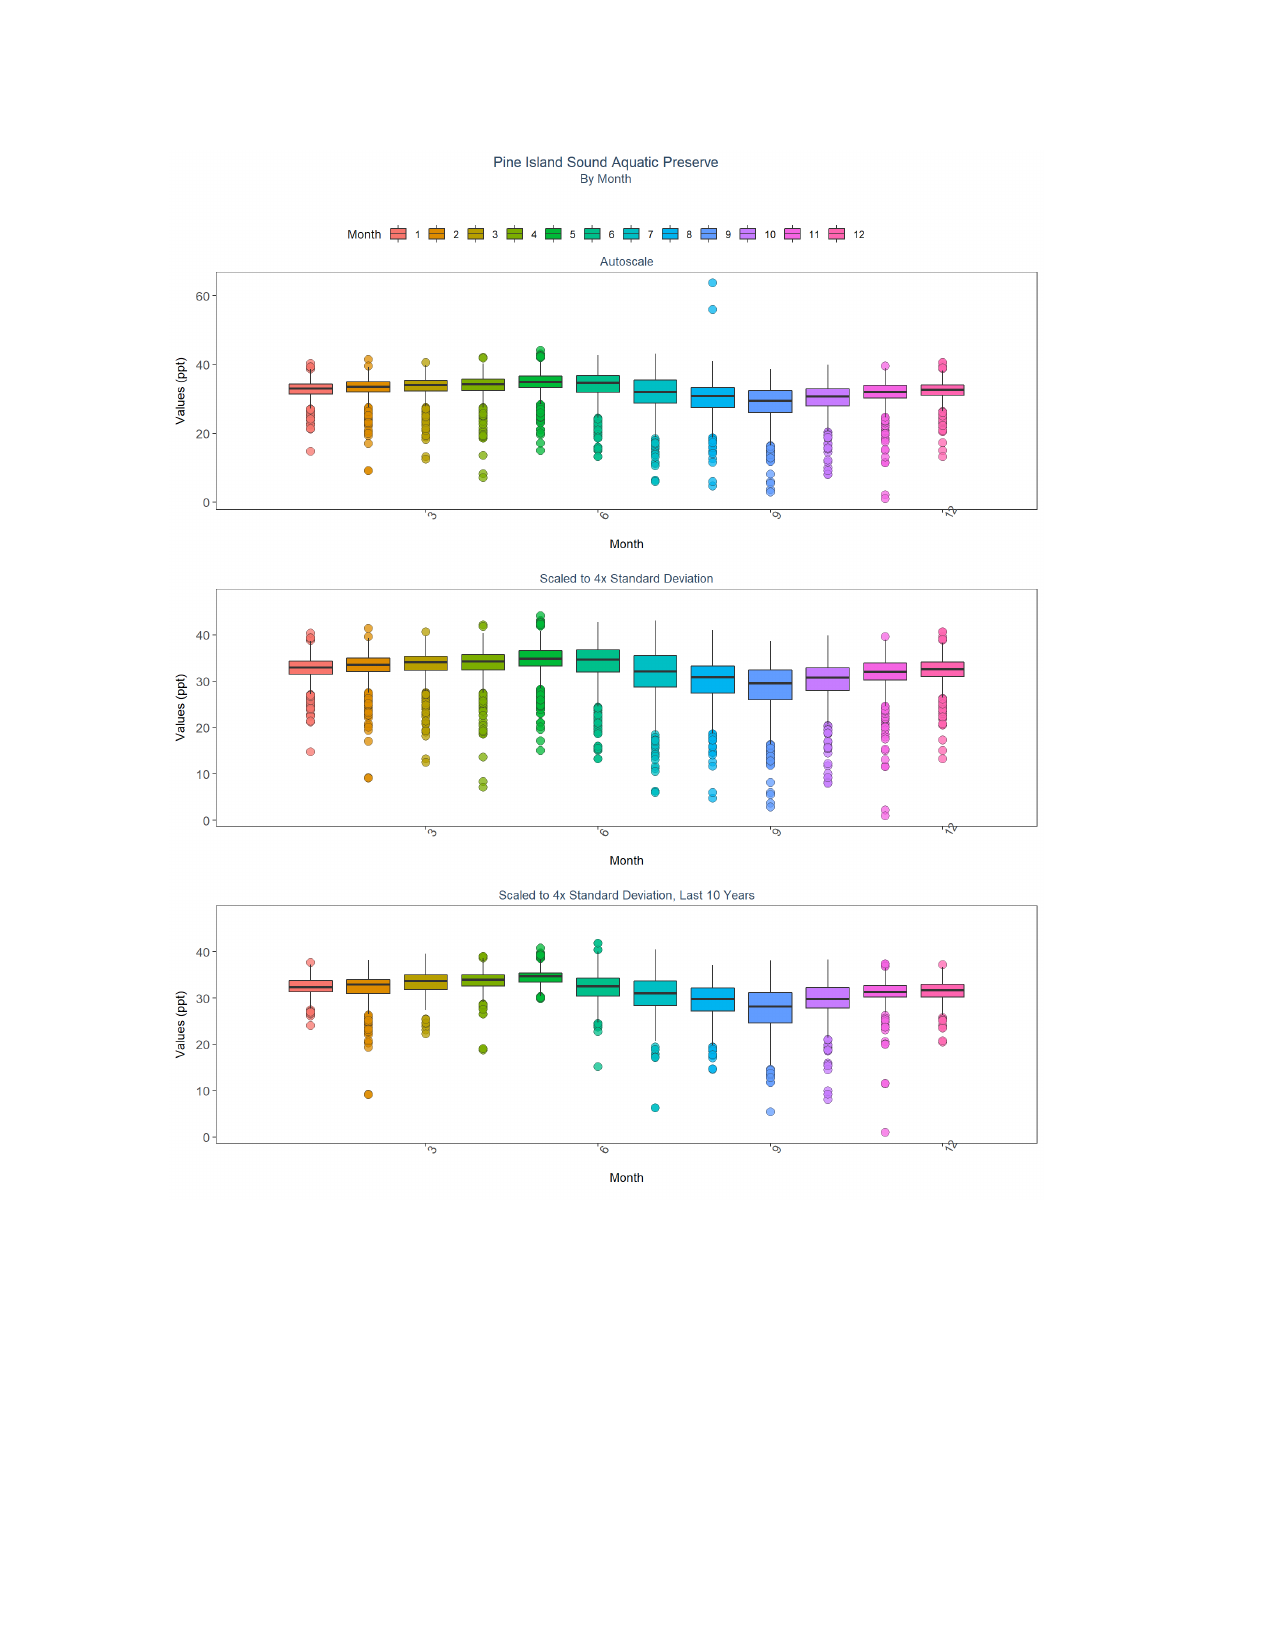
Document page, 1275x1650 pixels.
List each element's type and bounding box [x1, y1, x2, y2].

picture [168, 150, 1044, 1200]
